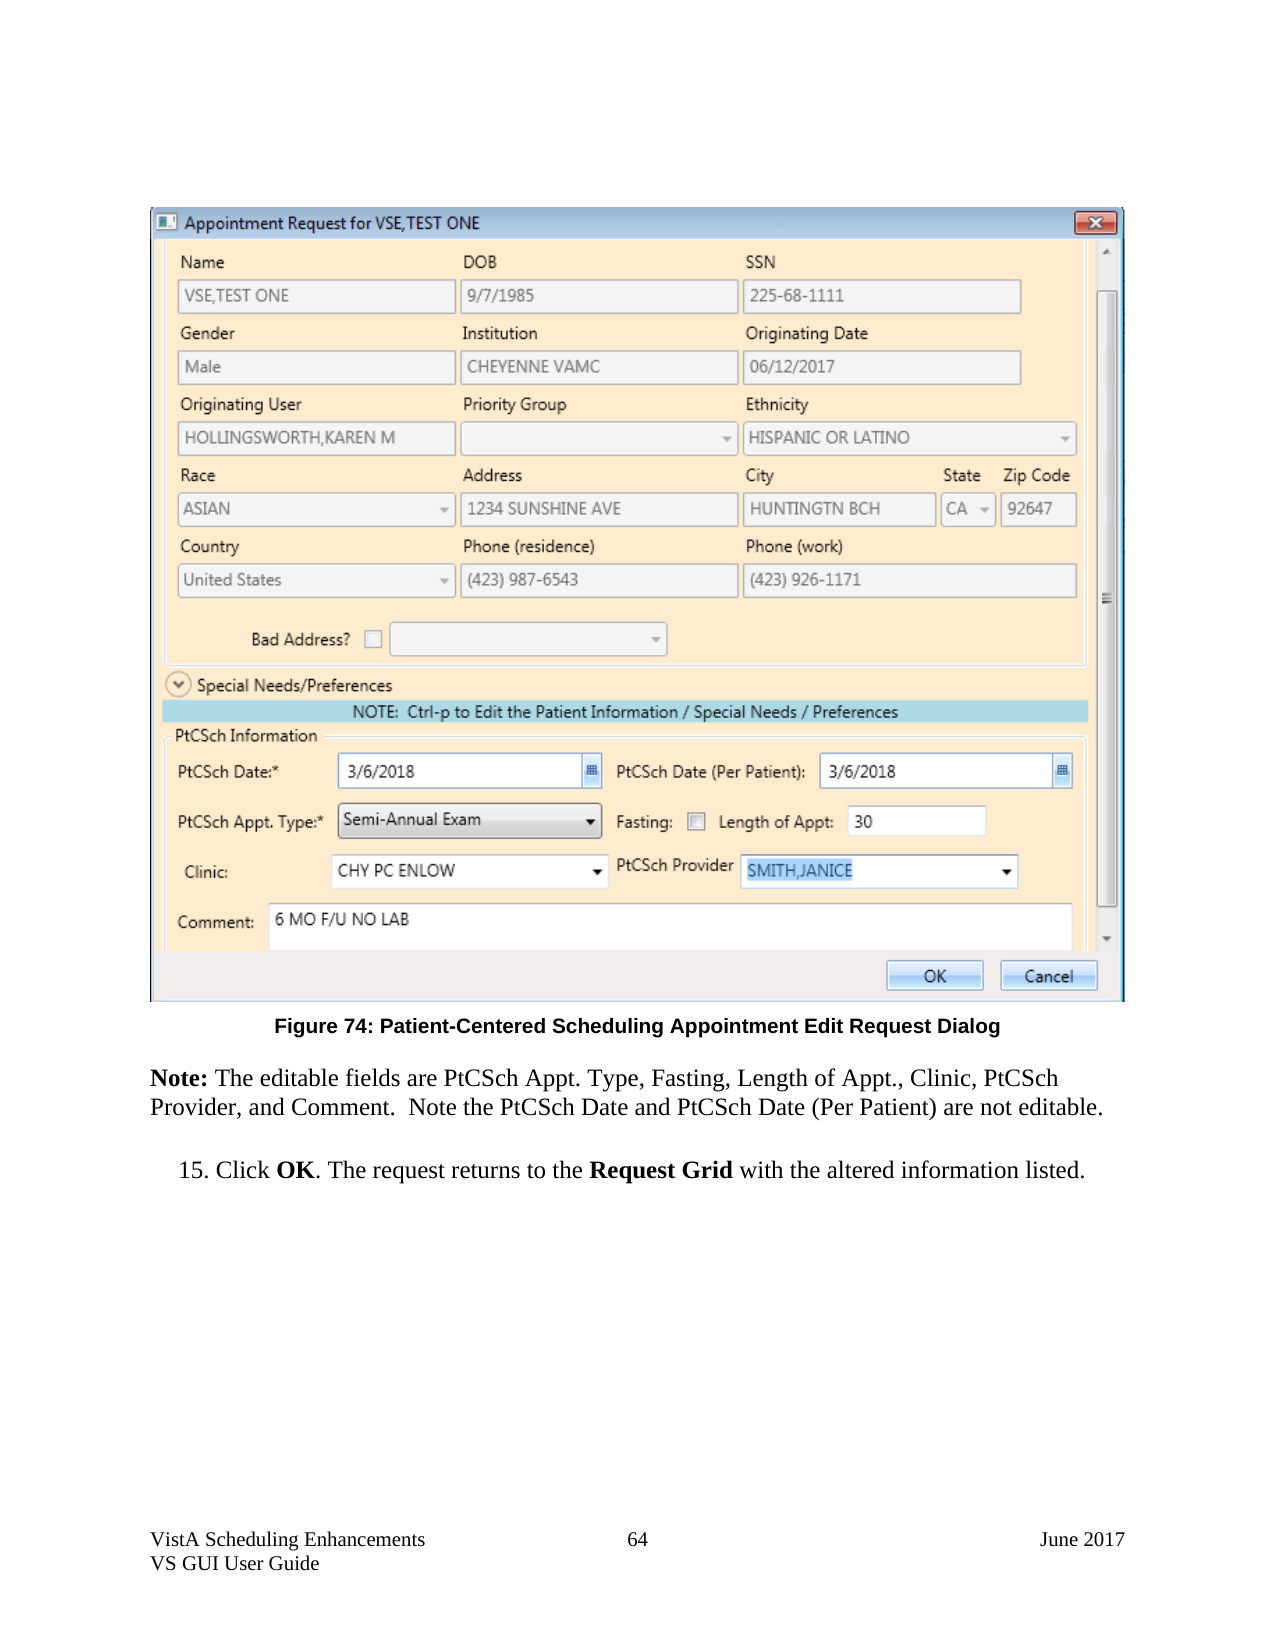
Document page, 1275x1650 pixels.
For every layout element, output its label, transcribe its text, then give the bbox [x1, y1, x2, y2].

text Figure 74: Patient-Centered Scheduling Appointment Edit Request Dialog [150, 1014, 1125, 1038]
list Click OK. The request returns to the Request Grid with the altered information listed. [178, 1156, 1125, 1184]
text Note: The editable fields are PtCSch Appt. Type, Fasting, Length of Appt., Clinic, PtCSch Provider, and Comment. Note the PtCSch Date and PtCSch Date (Per Patient) are not editable. [150, 1063, 1125, 1121]
picture [150, 207, 1125, 1002]
